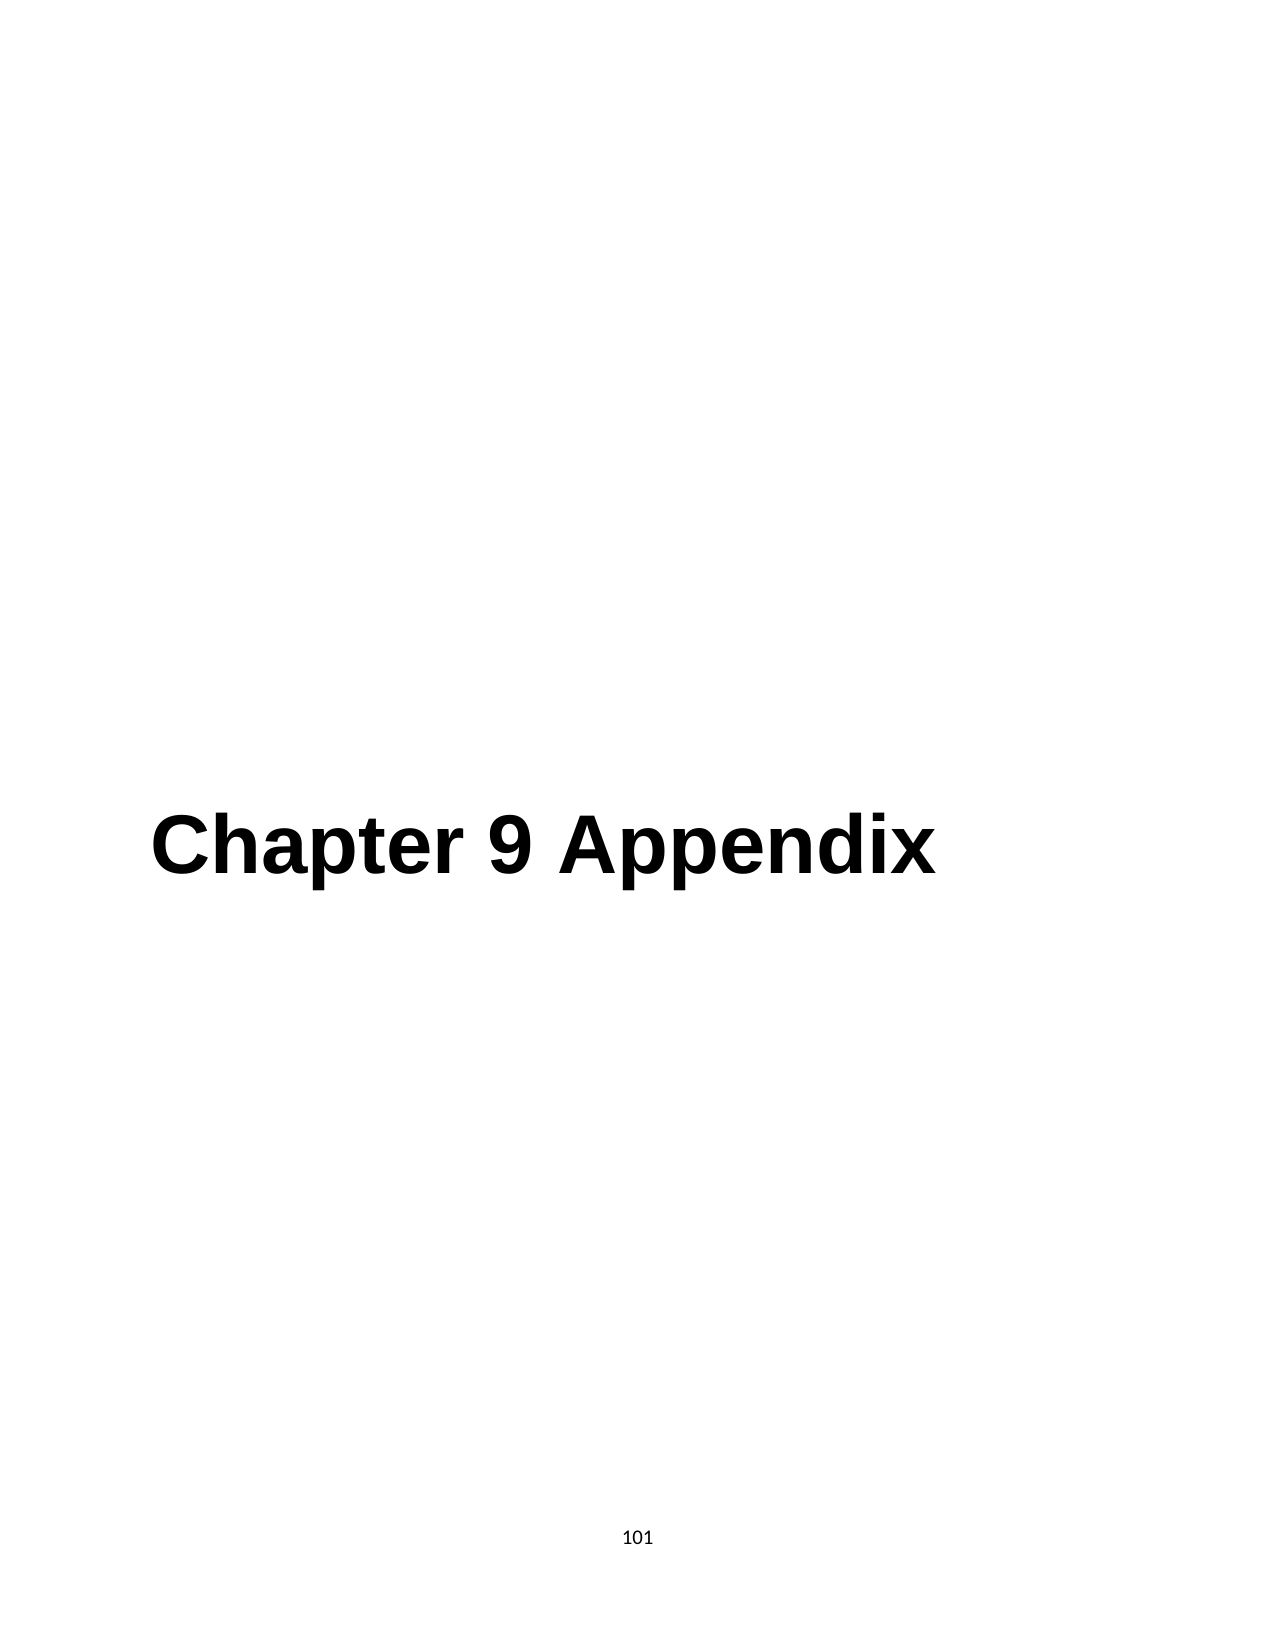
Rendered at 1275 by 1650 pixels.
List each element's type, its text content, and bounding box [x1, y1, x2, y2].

subtitle Chapter 9 Appendix [150, 796, 1125, 892]
